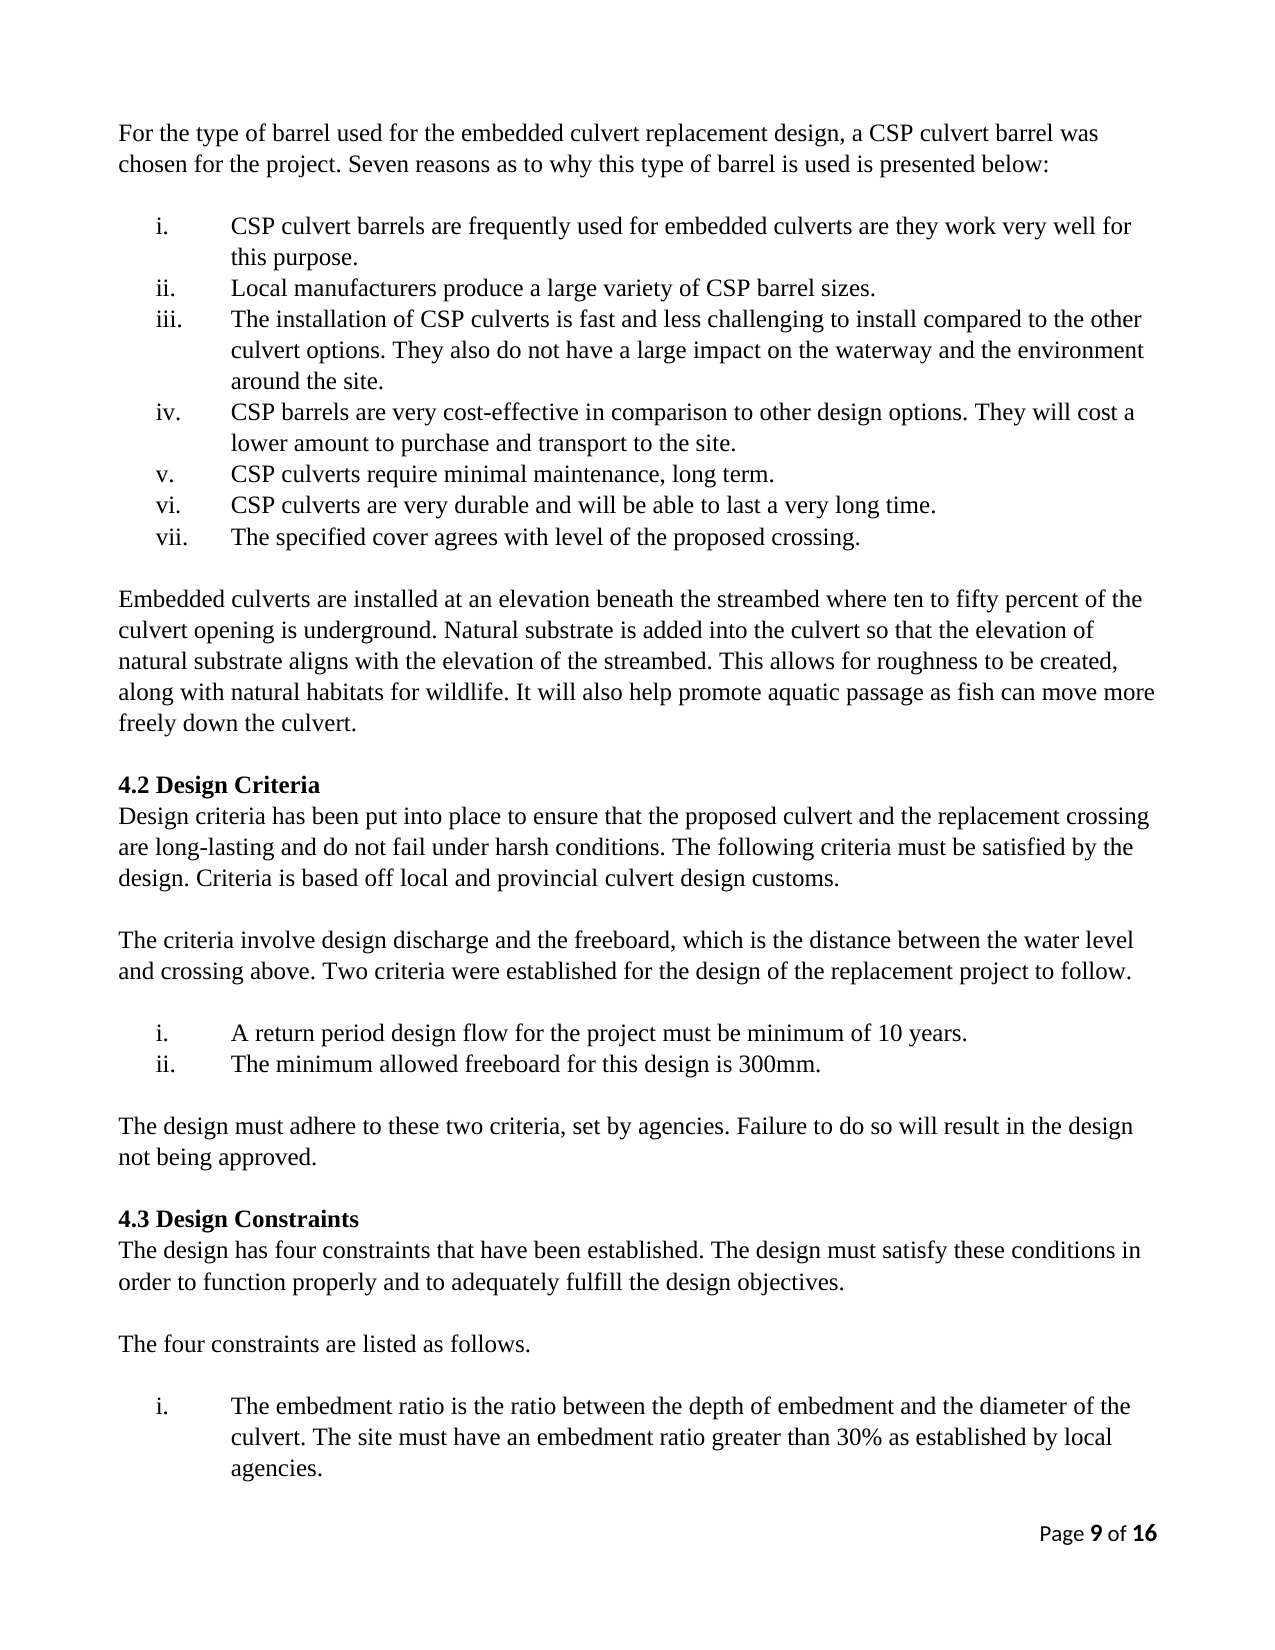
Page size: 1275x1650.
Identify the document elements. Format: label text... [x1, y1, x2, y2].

text Embedded culverts are installed at an elevation beneath the streambed where ten to fifty percent of the culvert opening is underground. Natural substrate is added into the culvert so that the elevation of natural substrate aligns with the elevation of the streambed. This allows for roughness to be created, along with natural habitats for wildlife. It will also help promote aquatic passage as fish can move more freely down the culvert. [118, 584, 1157, 737]
list The minimum allowed freeboard for this design is 300mm. [156, 1049, 1157, 1078]
text The design has four constraints that have been established. The design must satisfy these conditions in order to function properly and to adequately fulfill the design objectives. [118, 1236, 1157, 1295]
list CSP culverts are very durable and will be able to last a very long time. [156, 491, 1157, 519]
text The four constraints are listed as follows. [118, 1329, 1157, 1357]
list CSP barrels are very cost-effective in comparison to other design options. They will cost a lower amount to purchase and transport to the site. [156, 397, 1157, 457]
text Design criteria has been put into place to ensure that the proposed culvert and the replacement crossing are long-lasting and do not fail under harsh conditions. The following criteria must be satisfied by the design. Criteria is based off local and provincial culvert design customs. [118, 801, 1157, 892]
text The criteria involve design discharge and the freeboard, which is the distance between the water level and crossing above. Two criteria were established for the design of the replacement project to follow. [118, 925, 1157, 985]
text 4.2 Design Criteria [118, 770, 1157, 799]
text 4.3 Design Constraints [118, 1204, 1157, 1233]
text The design must adhere to these two criteria, set by agencies. Failure to do so will result in the design not being approved. [118, 1111, 1157, 1171]
text For the type of barrel used for the embedded culvert replacement design, a CSP culvert barrel was chosen for the project. Seven reasons as to why this type of barrel is used is presented below: [118, 118, 1157, 178]
list The embedment ratio is the ratio between the depth of embedment and the diameter of the culvert. The site must have an embedment ratio greater than 30% as established by local agencies. [156, 1391, 1157, 1482]
list CSP culvert barrels are frequently used for embedded culverts are they work very well for this purpose. [156, 211, 1157, 271]
list The specified cover agrees with level of the proposed crossing. [156, 522, 1157, 550]
list A return period design flow for the project must be minimum of 10 years. [156, 1018, 1157, 1047]
list CSP culverts require minimal maintenance, long term. [156, 459, 1157, 488]
list Local manufacturers produce a large variety of CSP barrel sizes. [156, 273, 1157, 302]
list The installation of CSP culverts is fast and less challenging to install compared to the other culvert options. They also do not have a large impact on the waterway and the environment around the site. [156, 304, 1157, 395]
